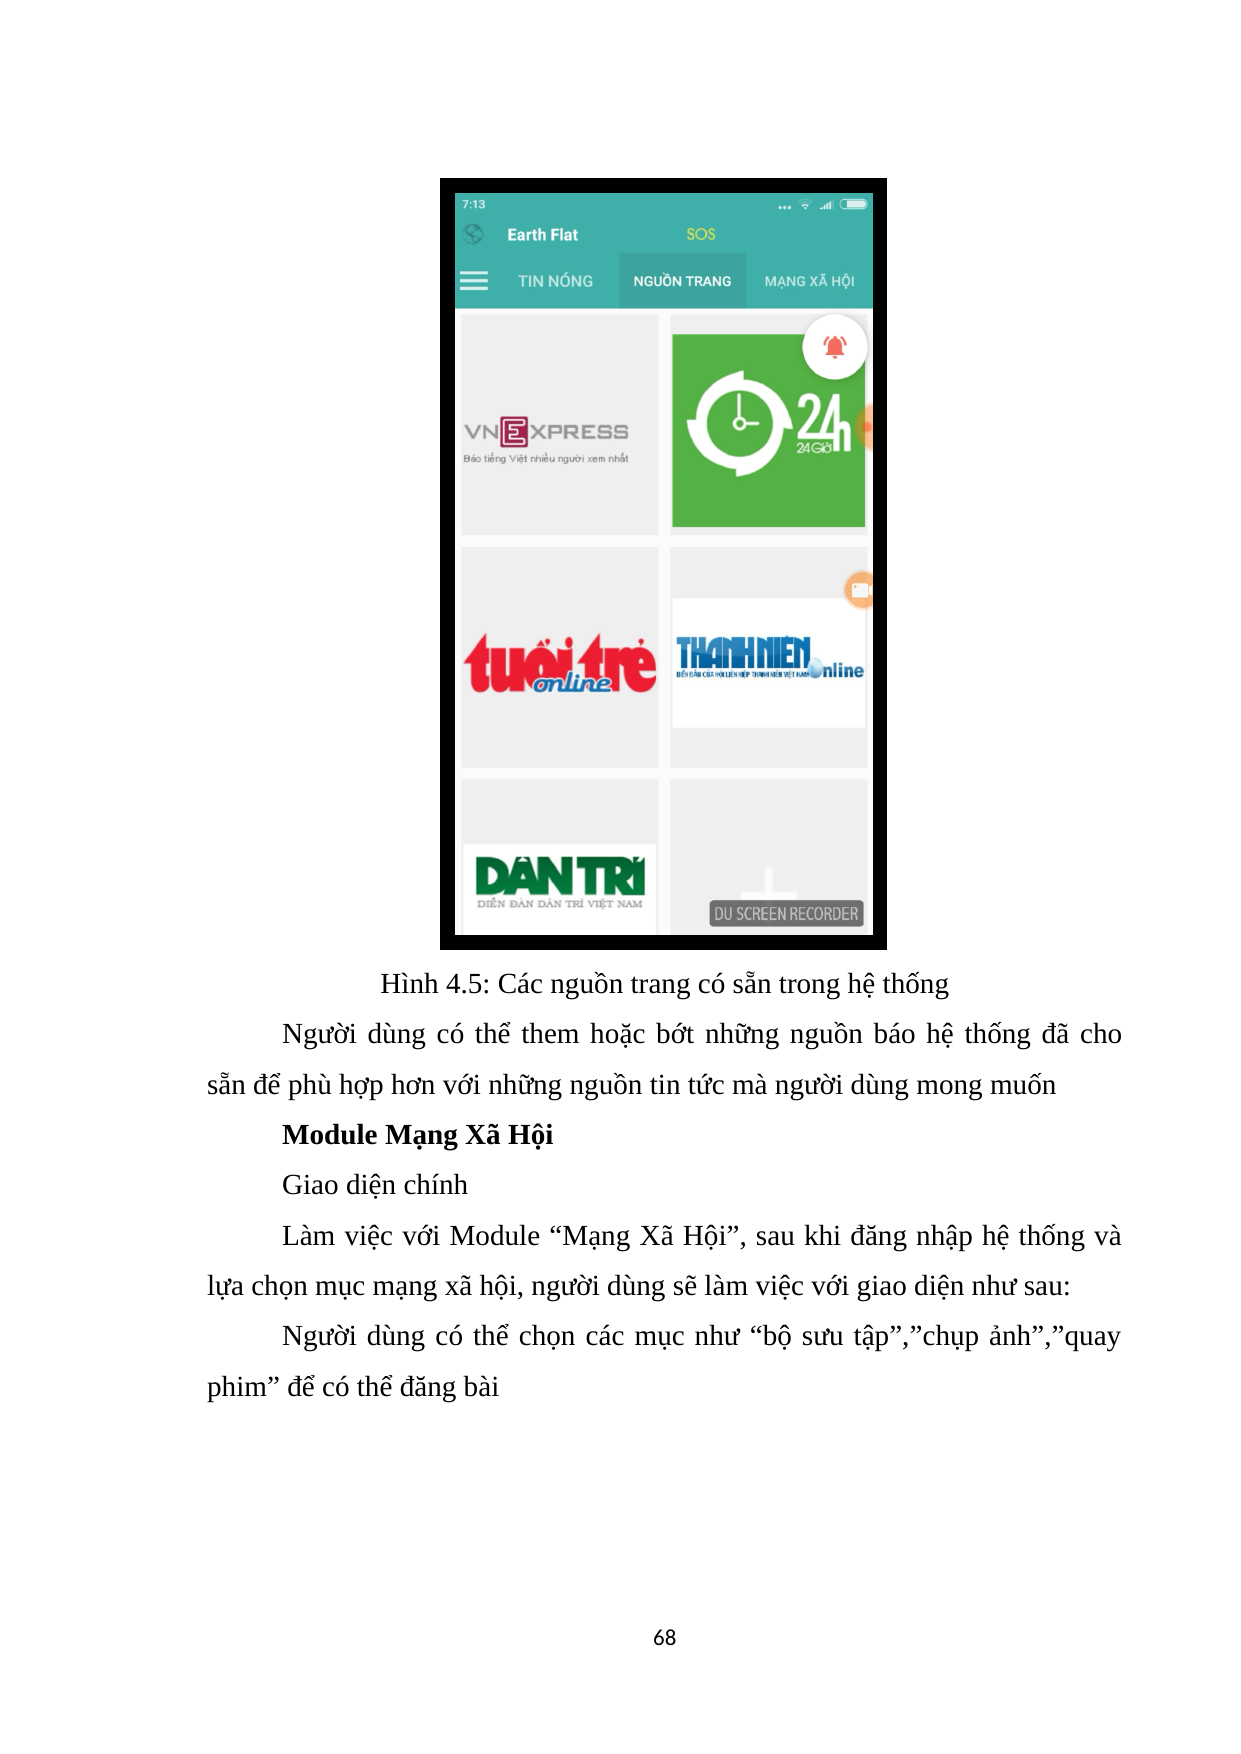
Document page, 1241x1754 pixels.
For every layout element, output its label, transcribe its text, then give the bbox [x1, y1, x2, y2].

text Hình 4.5: Các nguồn trang có sẵn trong hệ thống [207, 966, 1122, 1000]
text Người dùng có thể them hoặc bớt những nguồn báo hệ thống đã cho sẵn để phù hợp hơn với những nguồn tin tức mà người dùng mong muốn [207, 1017, 1122, 1100]
text Làm việc với Module “Mạng Xã Hội”, sau khi đăng nhập hệ thống và lựa chọn mục mạng xã hội, người dùng sẽ làm việc với giao diện như sau: [207, 1218, 1122, 1302]
text Người dùng có thể chọn các mục như “bộ sưu tập”,”chụp ảnh”,”quay phim” để có thể đăng bài [207, 1318, 1122, 1402]
picture [455, 193, 873, 935]
text Module Mạng Xã Hội [207, 1117, 1122, 1151]
text Giao diện chính [207, 1167, 1122, 1201]
